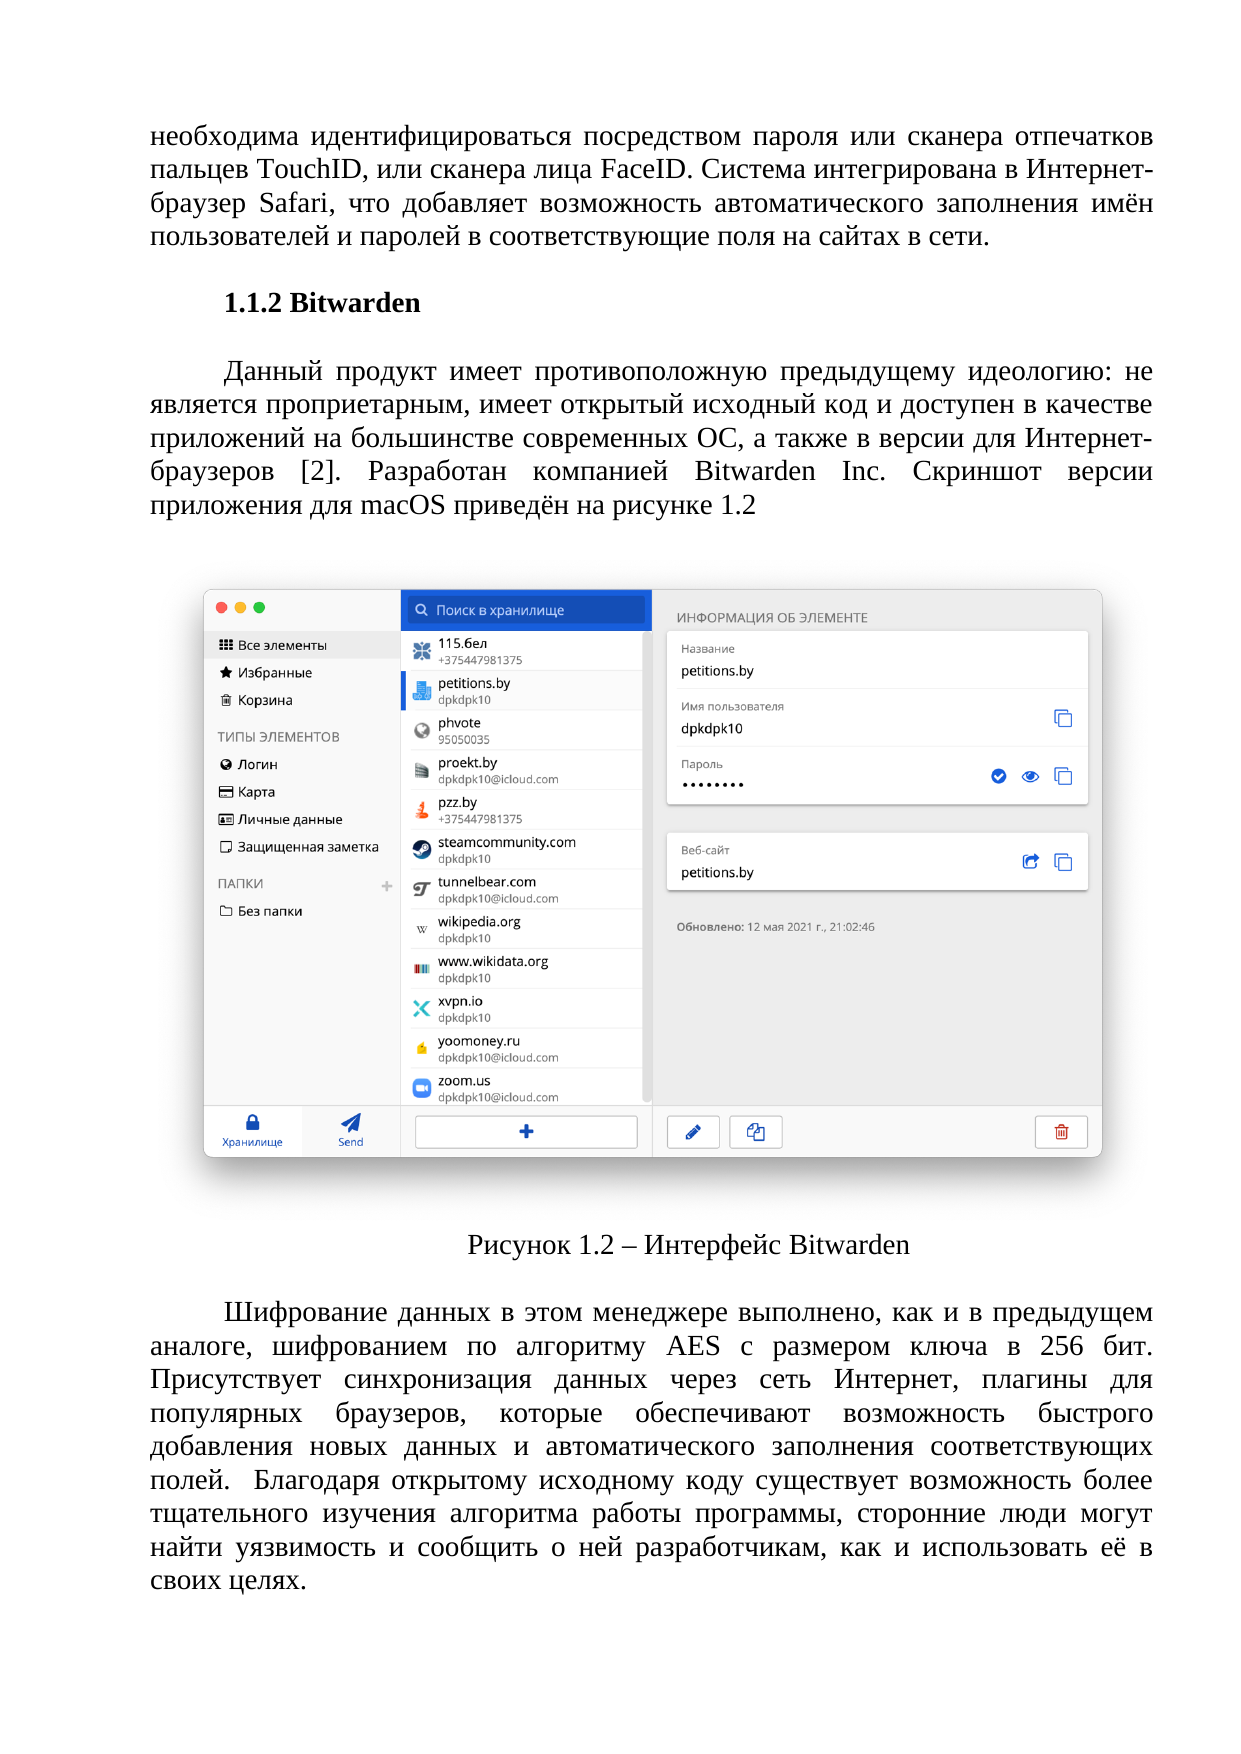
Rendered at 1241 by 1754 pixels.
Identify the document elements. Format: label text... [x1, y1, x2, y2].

text Шифрование данных в этом менеджере выполнено, как и в предыдущем аналоге, шифрованием по алгоритму AES с размером ключа в 256 бит. Присутствует синхронизация данных через сеть Интернет, плагины для популярных браузеров, которые обеспечивают возможность быстрого добавления новых данных и автоматического заполнения соответствующих полей. Благодаря открытому исходному коду существует возможность более тщательного изучения алгоритма работы программы, сторонние люди могут найти уязвимость и сообщить о ней разработчикам, как и использовать её в своих целях. [150, 1294, 1154, 1596]
text Данный продукт имеет противоположную предыдущему идеологию: не является проприетарным, имеет открытый исходный код и доступен в качестве приложений на большинстве современных ОС, а также в версии для Интернет-браузеров [2]. Разработан компанией Bitwarden Inc. Скриншот версии приложения для macOS приведён на рисунке 1.2 [150, 353, 1154, 520]
text Рисунок 1.2 – Интерфейс Bitwarden [223, 1227, 1154, 1261]
picture [150, 553, 1154, 1227]
subtitle 1.1.2 Bitwarden [224, 286, 1154, 319]
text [150, 118, 1154, 252]
